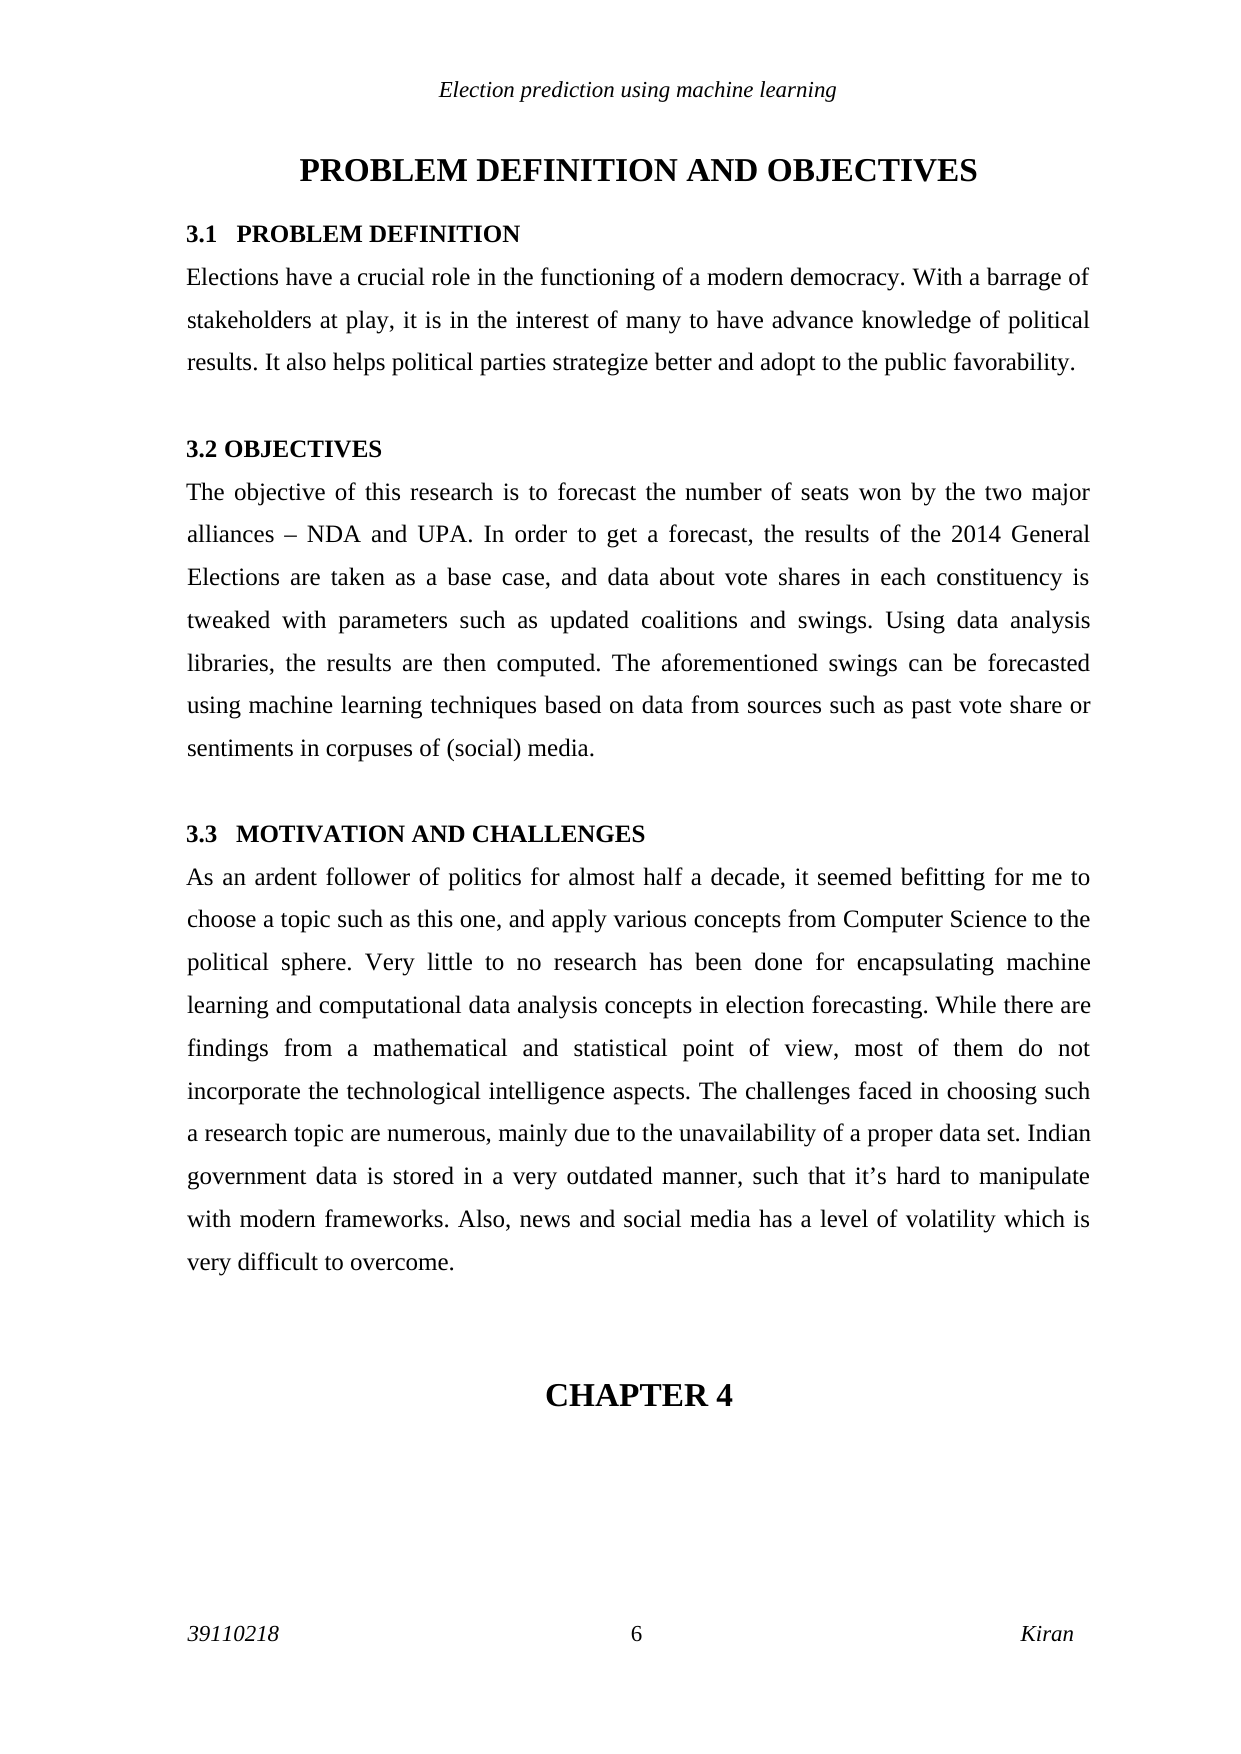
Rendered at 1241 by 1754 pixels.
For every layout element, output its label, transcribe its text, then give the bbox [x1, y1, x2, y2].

subtitle 3.3 MOTIVATION AND CHALLENGES [186, 819, 1158, 848]
text Elections have a crucial role in the functioning of a modern democracy. With a barrage of stakeholders at play, it is in the interest of many to have advance knowledge of political results. It also helps political parties strategize better and adopt to the public favorability. [186, 262, 1091, 376]
subtitle 3.1 PROBLEM DEFINITION [186, 219, 1158, 248]
text The objective of this research is to forecast the number of seats won by the two major alliances – NDA and UPA. In order to get a forecast, the results of the 2014 General Elections are taken as a base case, and data about vote shares in each constituency is tweaked with parameters such as updated coalitions and swings. Using data analysis libraries, the results are then computed. The aforementioned swings can be forecasted using machine learning techniques based on data from sources such as past vote share or sentiments in corpuses of (social) media. [186, 477, 1091, 762]
subtitle PROBLEM DEFINITION AND OBJECTIVES [187, 151, 1090, 189]
text As an ardent follower of politics for almost half a decade, it seemed befitting for me to choose a topic such as this one, and apply various concepts from Computer Science to the political sphere. Very little to no research has been done for encapsulating machine learning and computational data analysis concepts in election forecasting. While there are findings from a mathematical and statistical point of view, most of them do not incorporate the technological intelligence aspects. The challenges faced in choosing such a research topic are numerous, mainly due to the unavailability of a proper data set. Indian government data is stored in a very outdated manner, such that it’s hard to manipulate with modern frameworks. Also, news and social media has a level of volatility which is very difficult to overcome. [186, 862, 1091, 1276]
subtitle 3.2 OBJECTIVES [186, 434, 1158, 462]
text CHAPTER 4 [187, 1375, 1091, 1414]
